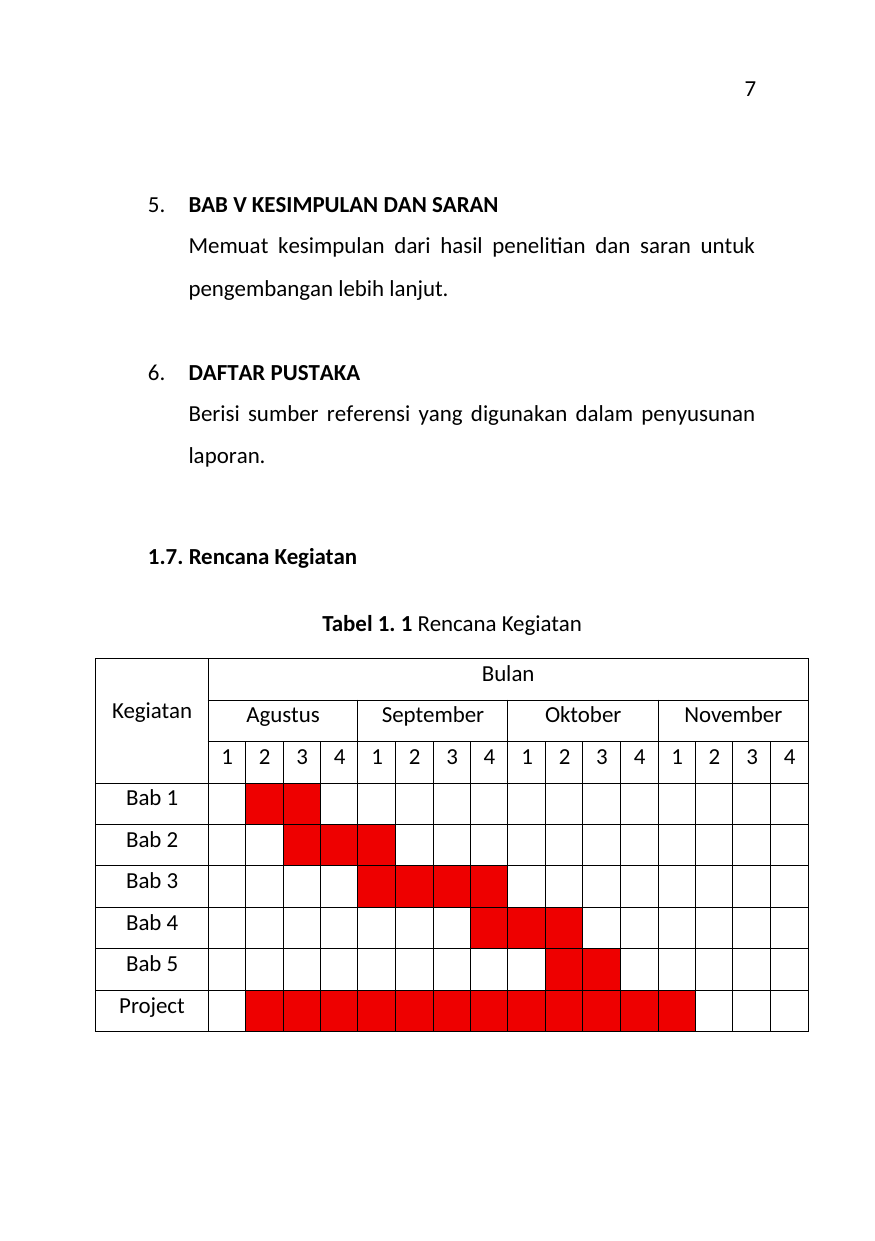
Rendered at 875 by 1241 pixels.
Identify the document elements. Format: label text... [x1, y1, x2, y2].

table_cell [434, 825, 470, 865]
table_cell 2 [396, 742, 433, 782]
table_cell [246, 949, 283, 990]
table_cell [733, 908, 770, 948]
table_cell [733, 991, 770, 1031]
table_cell [659, 908, 695, 948]
table_cell [508, 784, 545, 824]
table_cell [358, 825, 395, 865]
table_cell 2 [246, 742, 283, 782]
table_cell [284, 949, 320, 990]
table_cell [546, 991, 582, 1031]
table_cell [771, 949, 808, 990]
table_cell [546, 784, 582, 824]
table_cell [733, 866, 770, 907]
table_cell 1 [358, 742, 395, 782]
subtitle Rencana Kegiatan [148, 542, 756, 570]
table_cell [696, 784, 732, 824]
table_header Bulan [209, 659, 808, 699]
table_cell [621, 784, 658, 824]
table_cell [209, 825, 245, 865]
table_cell [621, 949, 658, 990]
table_cell Agustus [209, 701, 357, 741]
table_cell 2 [696, 742, 732, 782]
table_cell [396, 784, 433, 824]
table_cell Bab 4 [96, 908, 208, 948]
table_cell [696, 908, 732, 948]
table_cell [321, 784, 357, 824]
table_cell [546, 949, 582, 990]
table_cell 1 [659, 742, 695, 782]
table_cell [471, 991, 507, 1031]
list DAFTAR PUSTAKA [148, 358, 756, 386]
table_cell 3 [284, 742, 320, 782]
table_cell [621, 908, 658, 948]
table_cell [246, 784, 283, 824]
table_cell [321, 866, 357, 907]
table_cell [733, 784, 770, 824]
table_cell [508, 949, 545, 990]
table_cell [396, 866, 433, 907]
table_cell [246, 991, 283, 1031]
table_cell [434, 949, 470, 990]
table_cell [771, 991, 808, 1031]
table_cell [659, 949, 695, 990]
table_cell [471, 866, 507, 907]
table_cell [583, 784, 620, 824]
table_cell [321, 991, 357, 1031]
table_cell [396, 949, 433, 990]
table_cell [284, 825, 320, 865]
table_cell [546, 825, 582, 865]
list BAB V KESIMPULAN DAN SARAN [148, 190, 756, 218]
table_cell [508, 908, 545, 948]
table_cell Project [96, 991, 208, 1031]
table_cell [209, 784, 245, 824]
table_cell Bab 2 [96, 825, 208, 865]
table_cell [284, 866, 320, 907]
table_cell [434, 784, 470, 824]
table_cell [246, 825, 283, 865]
table_cell [508, 991, 545, 1031]
table_cell 2 [546, 742, 582, 782]
table_cell [321, 908, 357, 948]
table_cell [508, 866, 545, 907]
text Berisi sumber referensi yang digunakan dalam penyusunan laporan. [188, 399, 756, 469]
table_cell [696, 949, 732, 990]
table_cell [209, 908, 245, 948]
table_cell November [659, 701, 808, 741]
table_cell [583, 991, 620, 1031]
table_cell [733, 825, 770, 865]
table_cell 1 [209, 742, 245, 782]
table_cell 3 [434, 742, 470, 782]
table_cell [209, 991, 245, 1031]
table_cell [621, 991, 658, 1031]
table_cell [358, 784, 395, 824]
text Tabel 1. 1 Rencana Kegiatan [148, 609, 756, 637]
table_cell [358, 908, 395, 948]
table_cell 1 [508, 742, 545, 782]
table_cell [546, 866, 582, 907]
table_cell [471, 825, 507, 865]
text Memuat kesimpulan dari hasil penelitian dan saran untuk pengembangan lebih lanjut. [188, 232, 756, 302]
table_cell [696, 866, 732, 907]
table_cell [434, 866, 470, 907]
table_cell [321, 825, 357, 865]
table_cell [396, 991, 433, 1031]
table_cell [471, 949, 507, 990]
table_cell Bab 5 [96, 949, 208, 990]
table_cell [508, 825, 545, 865]
table_cell [284, 908, 320, 948]
table_cell Oktober [508, 701, 658, 741]
table_cell 4 [621, 742, 658, 782]
table_cell 4 [771, 742, 808, 782]
table_cell [621, 866, 658, 907]
table_cell 4 [471, 742, 507, 782]
table_cell 3 [733, 742, 770, 782]
table_cell [209, 866, 245, 907]
table_cell [546, 908, 582, 948]
table_cell [358, 949, 395, 990]
table_cell [659, 784, 695, 824]
table_cell [733, 949, 770, 990]
table_cell [434, 908, 470, 948]
table_cell [696, 825, 732, 865]
table_cell [771, 784, 808, 824]
table_cell September [358, 701, 507, 741]
table_cell [358, 866, 395, 907]
table_cell [659, 825, 695, 865]
table_cell [471, 784, 507, 824]
table_cell [246, 866, 283, 907]
table_cell [396, 908, 433, 948]
table_cell [771, 825, 808, 865]
table_cell [358, 991, 395, 1031]
table_cell [471, 908, 507, 948]
table_cell [583, 949, 620, 990]
table_cell [434, 991, 470, 1031]
table_cell [209, 949, 245, 990]
table_cell Bab 1 [96, 784, 208, 824]
table_cell [621, 825, 658, 865]
table_cell [583, 825, 620, 865]
table_cell [659, 991, 695, 1031]
table_header Kegiatan [96, 659, 208, 782]
table_cell [396, 825, 433, 865]
table_cell 4 [321, 742, 357, 782]
table_cell [771, 908, 808, 948]
table_cell 3 [583, 742, 620, 782]
table_cell [659, 866, 695, 907]
table_cell [696, 991, 732, 1031]
table_cell [321, 949, 357, 990]
table_cell [771, 866, 808, 907]
table_cell [583, 908, 620, 948]
table_cell Bab 3 [96, 866, 208, 907]
table_cell [246, 908, 283, 948]
table_cell [284, 991, 320, 1031]
table_cell [284, 784, 320, 824]
table_cell [583, 866, 620, 907]
